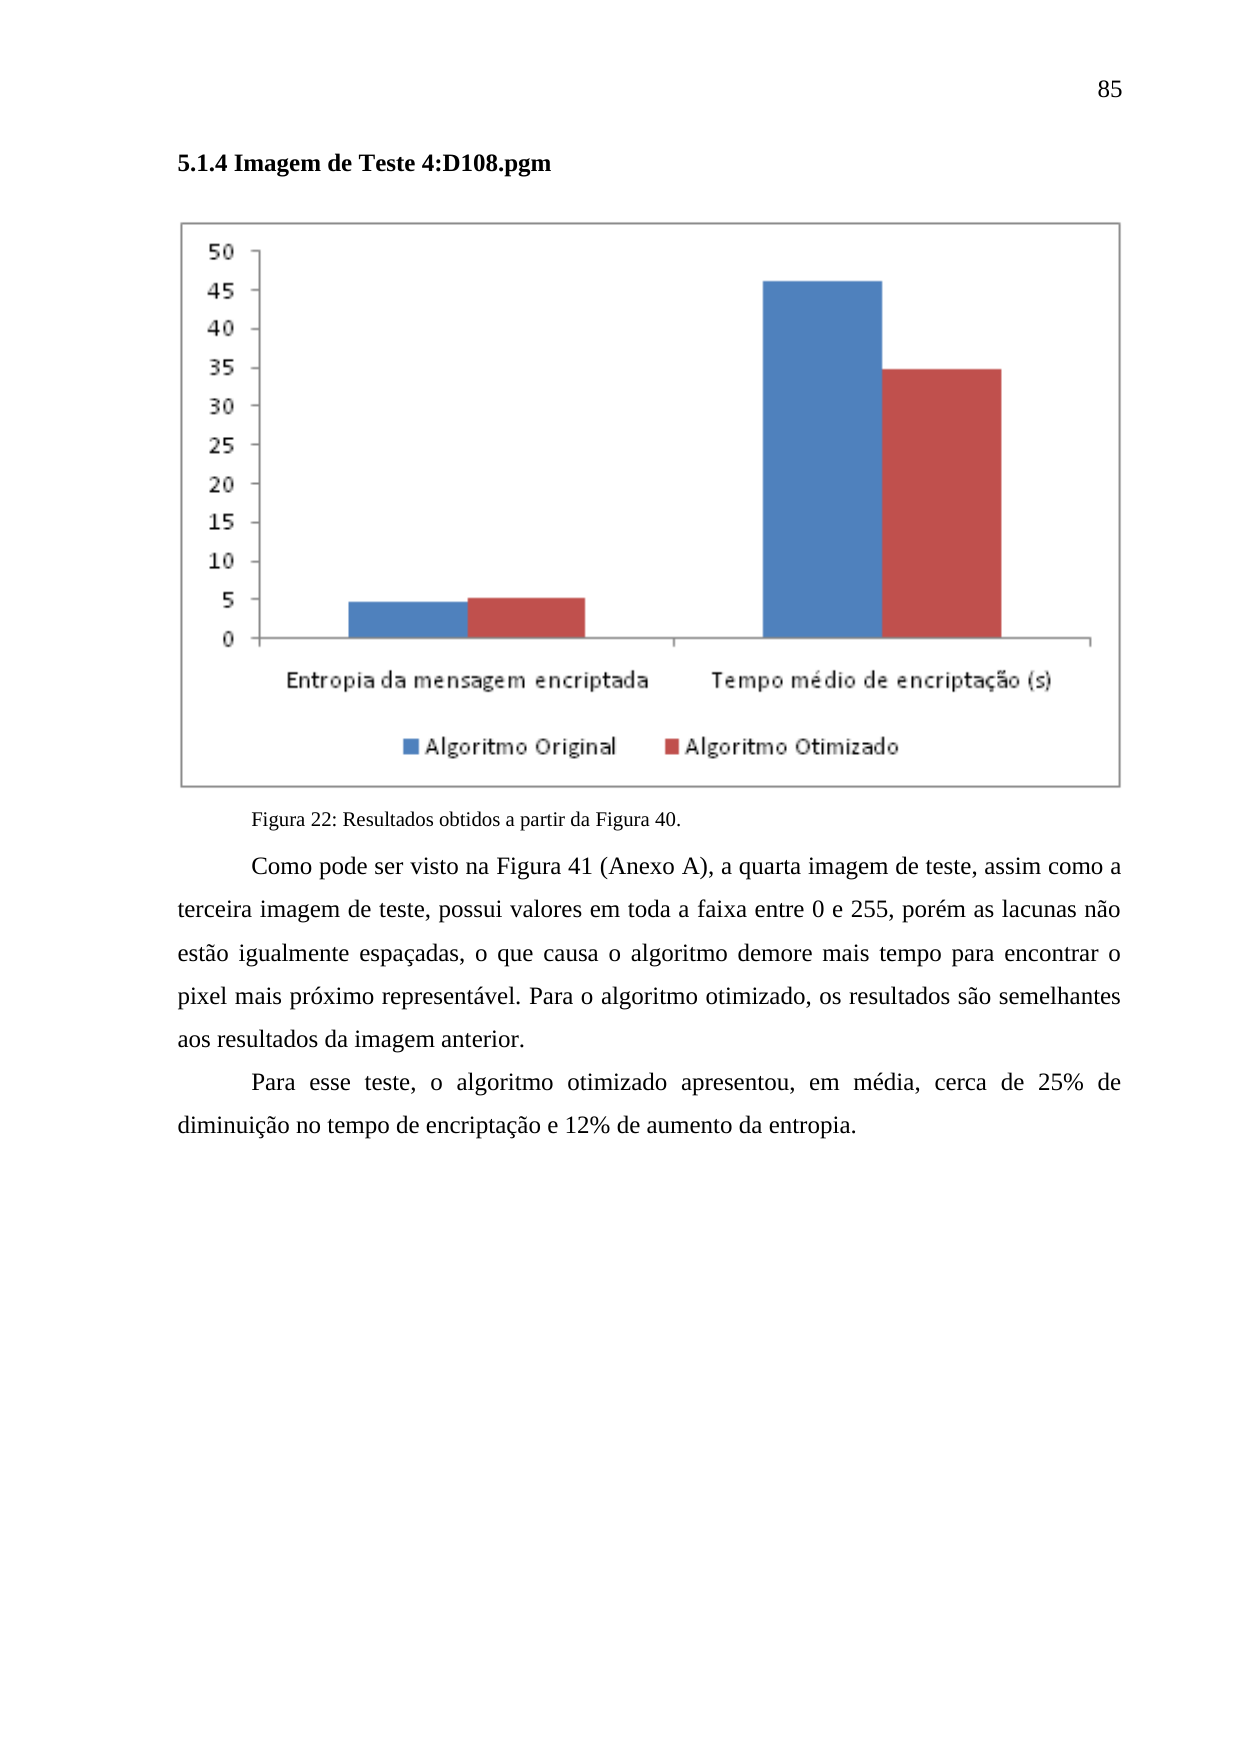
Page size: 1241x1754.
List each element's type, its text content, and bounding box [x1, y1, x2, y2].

text Para esse teste, o algoritmo otimizado apresentou, em média, cerca de 25% de diminuição no tempo de encriptação e 12% de aumento da entropia. [177, 1067, 1122, 1139]
subtitle 5.1.4 Imagem de Teste 4:D108.pgm [177, 148, 1122, 176]
picture [177, 220, 1125, 792]
